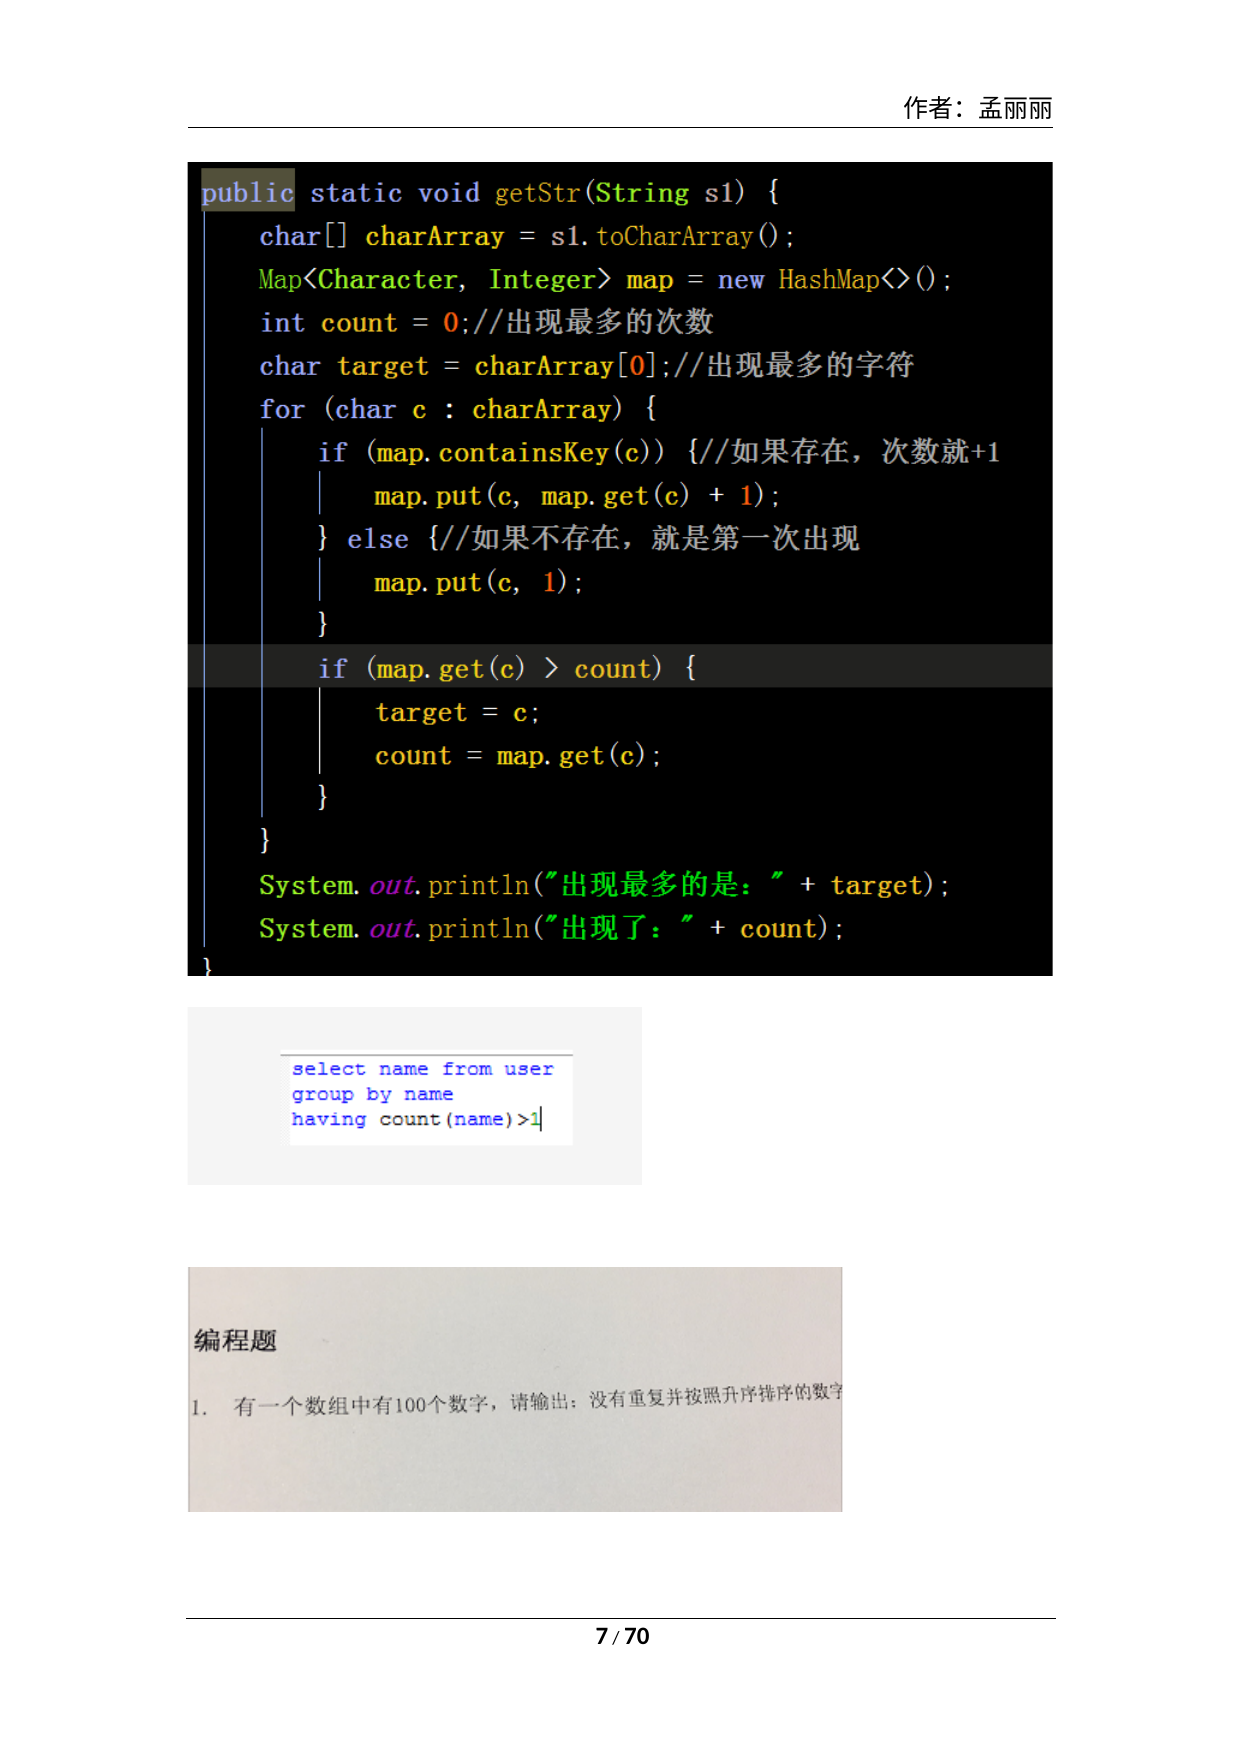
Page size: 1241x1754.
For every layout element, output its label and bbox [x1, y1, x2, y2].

picture [187, 1007, 642, 1185]
picture [187, 162, 1053, 976]
picture [187, 1267, 843, 1512]
